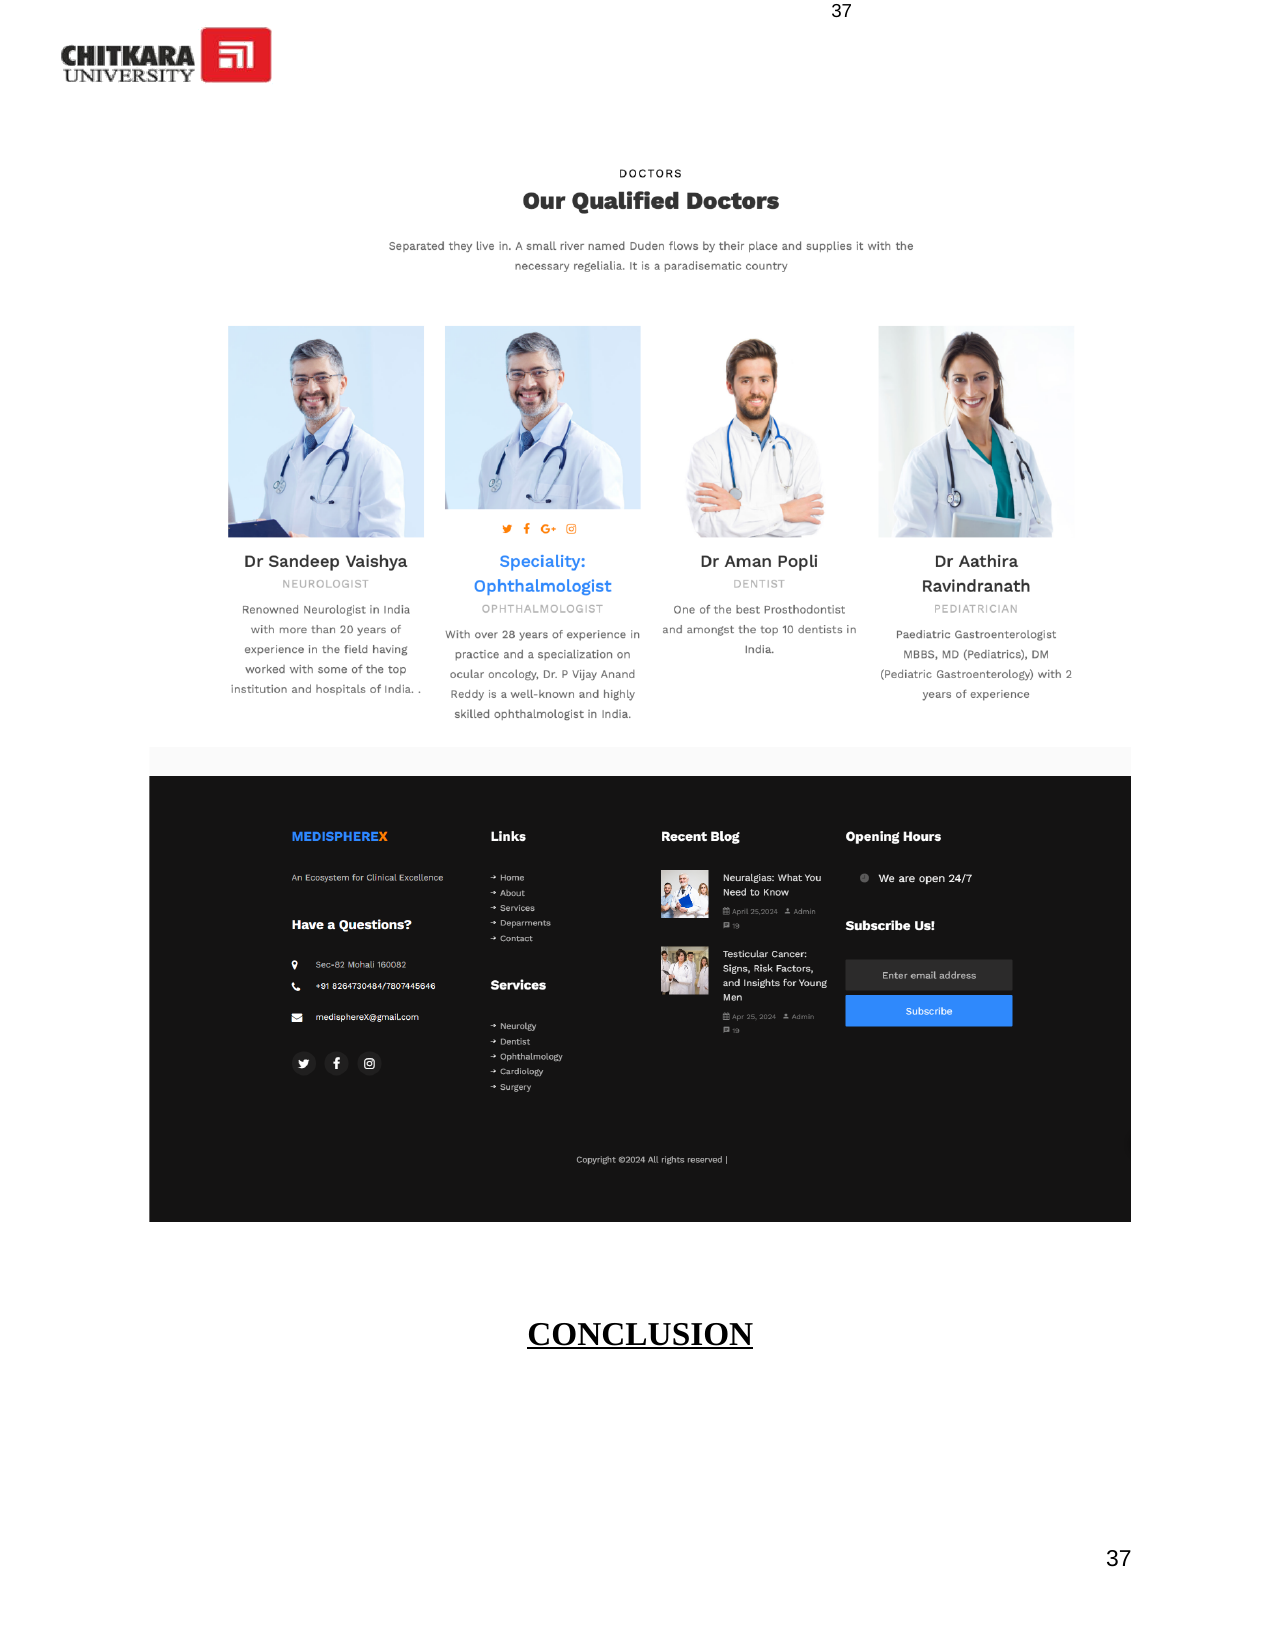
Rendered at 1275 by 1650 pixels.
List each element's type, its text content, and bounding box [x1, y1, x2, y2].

picture [149, 747, 1131, 1222]
picture [38, 23, 289, 88]
text CONCLUSION [149, 1314, 1131, 1352]
picture [149, 147, 1131, 744]
